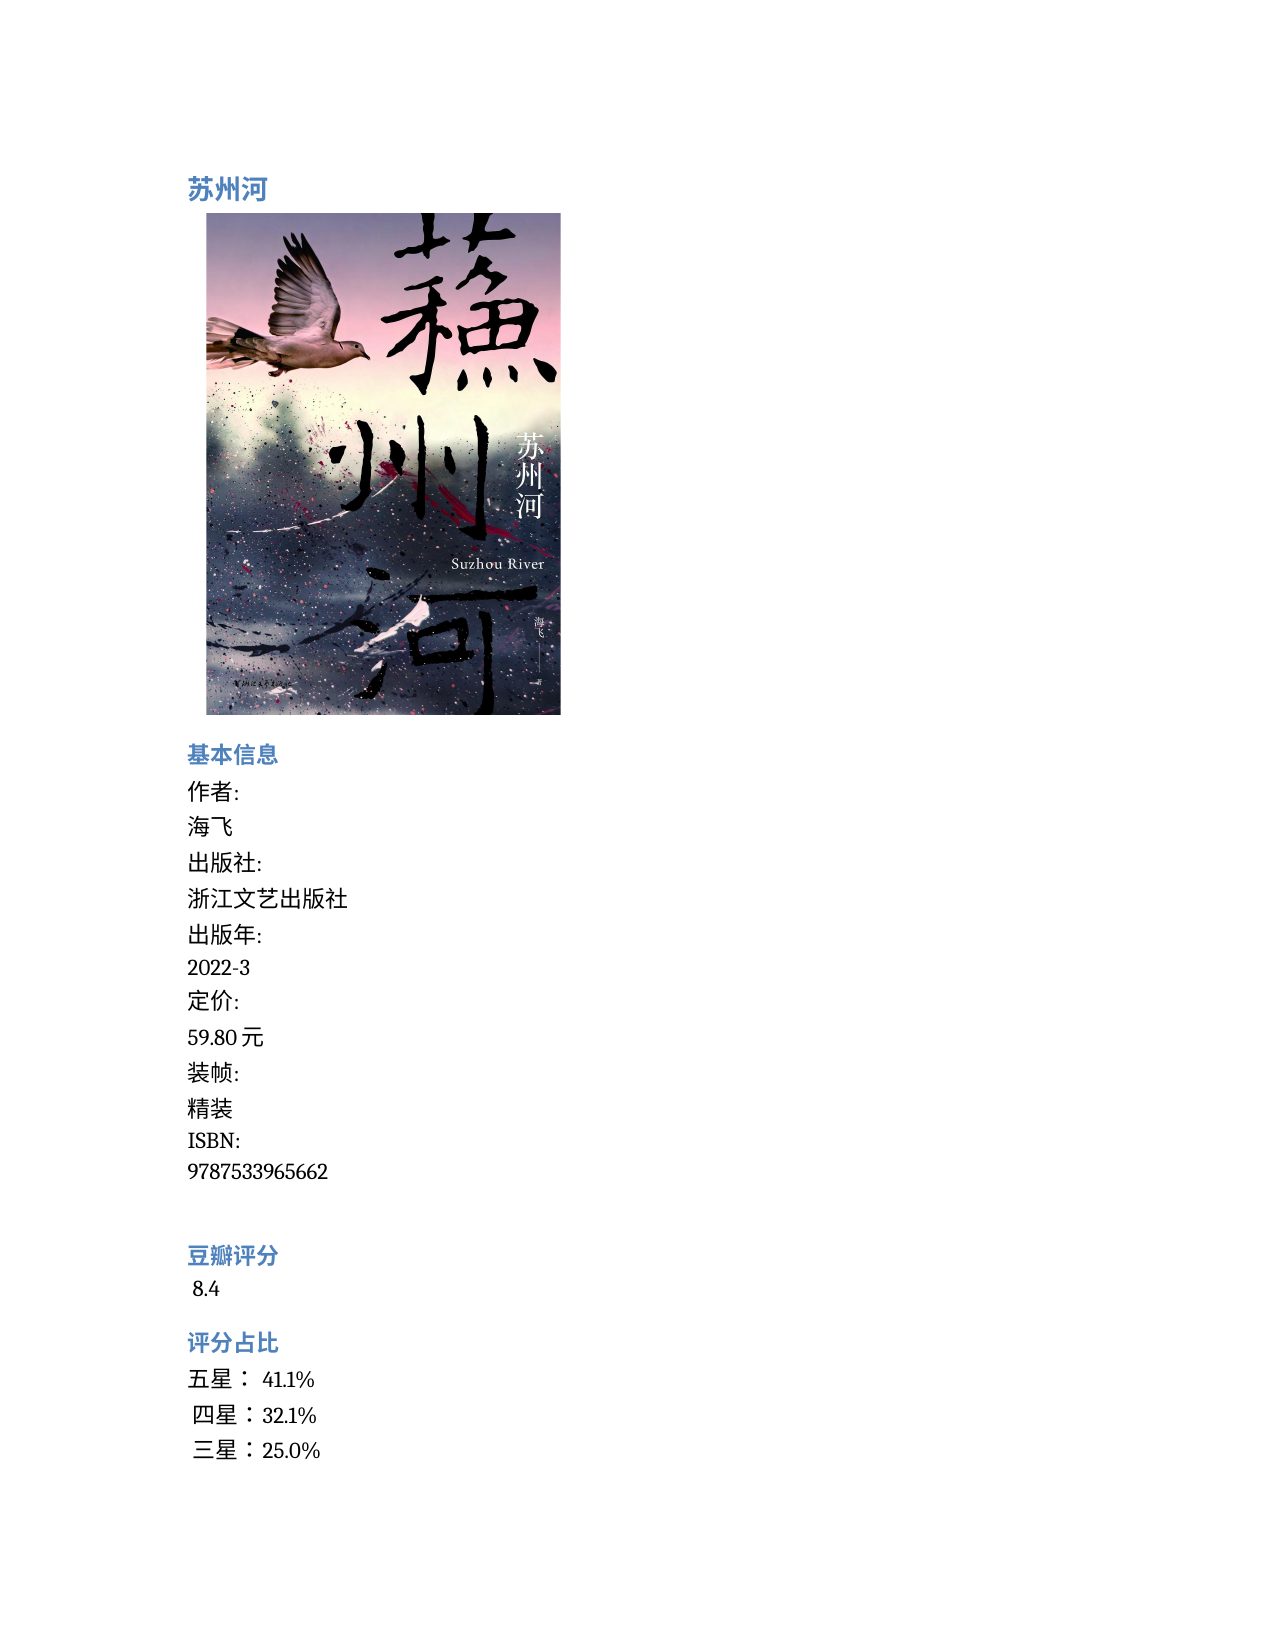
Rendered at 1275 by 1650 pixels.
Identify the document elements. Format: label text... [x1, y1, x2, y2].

subtitle 基本信息 [187, 739, 1087, 771]
text 8.4 [187, 1276, 1087, 1302]
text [187, 1363, 1087, 1466]
subtitle 苏州河 [187, 171, 1087, 208]
subtitle 评分占比 [187, 1327, 1087, 1358]
text 作者: 海飞 出版社: 浙江文艺出版社 出版年: 2022-3 定价: 59.80元 装帧: 精装 ISBN: 9787533965662 [187, 775, 1087, 1215]
picture [206, 213, 561, 715]
subtitle 豆瓣评分 [187, 1240, 1087, 1271]
